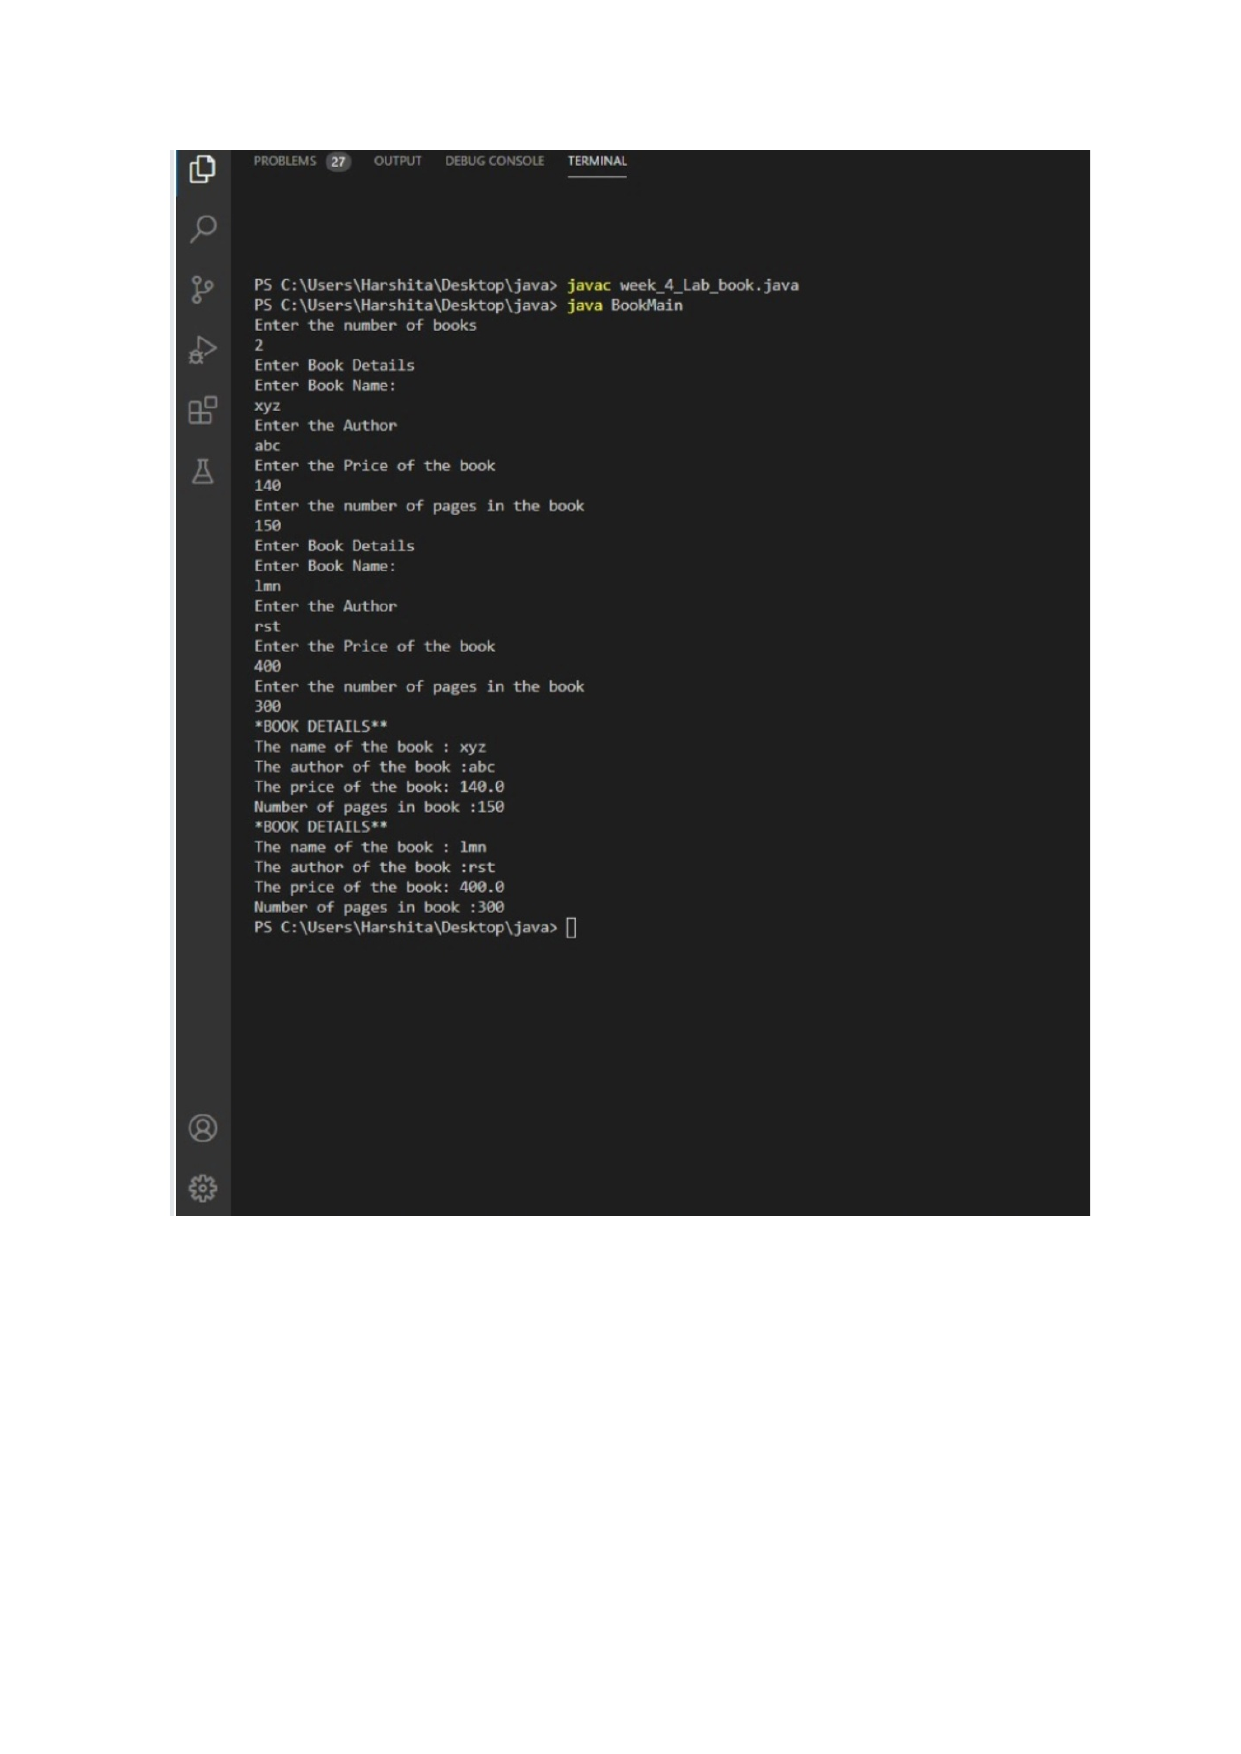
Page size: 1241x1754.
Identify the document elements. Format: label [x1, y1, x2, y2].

picture [150, 150, 1091, 1216]
